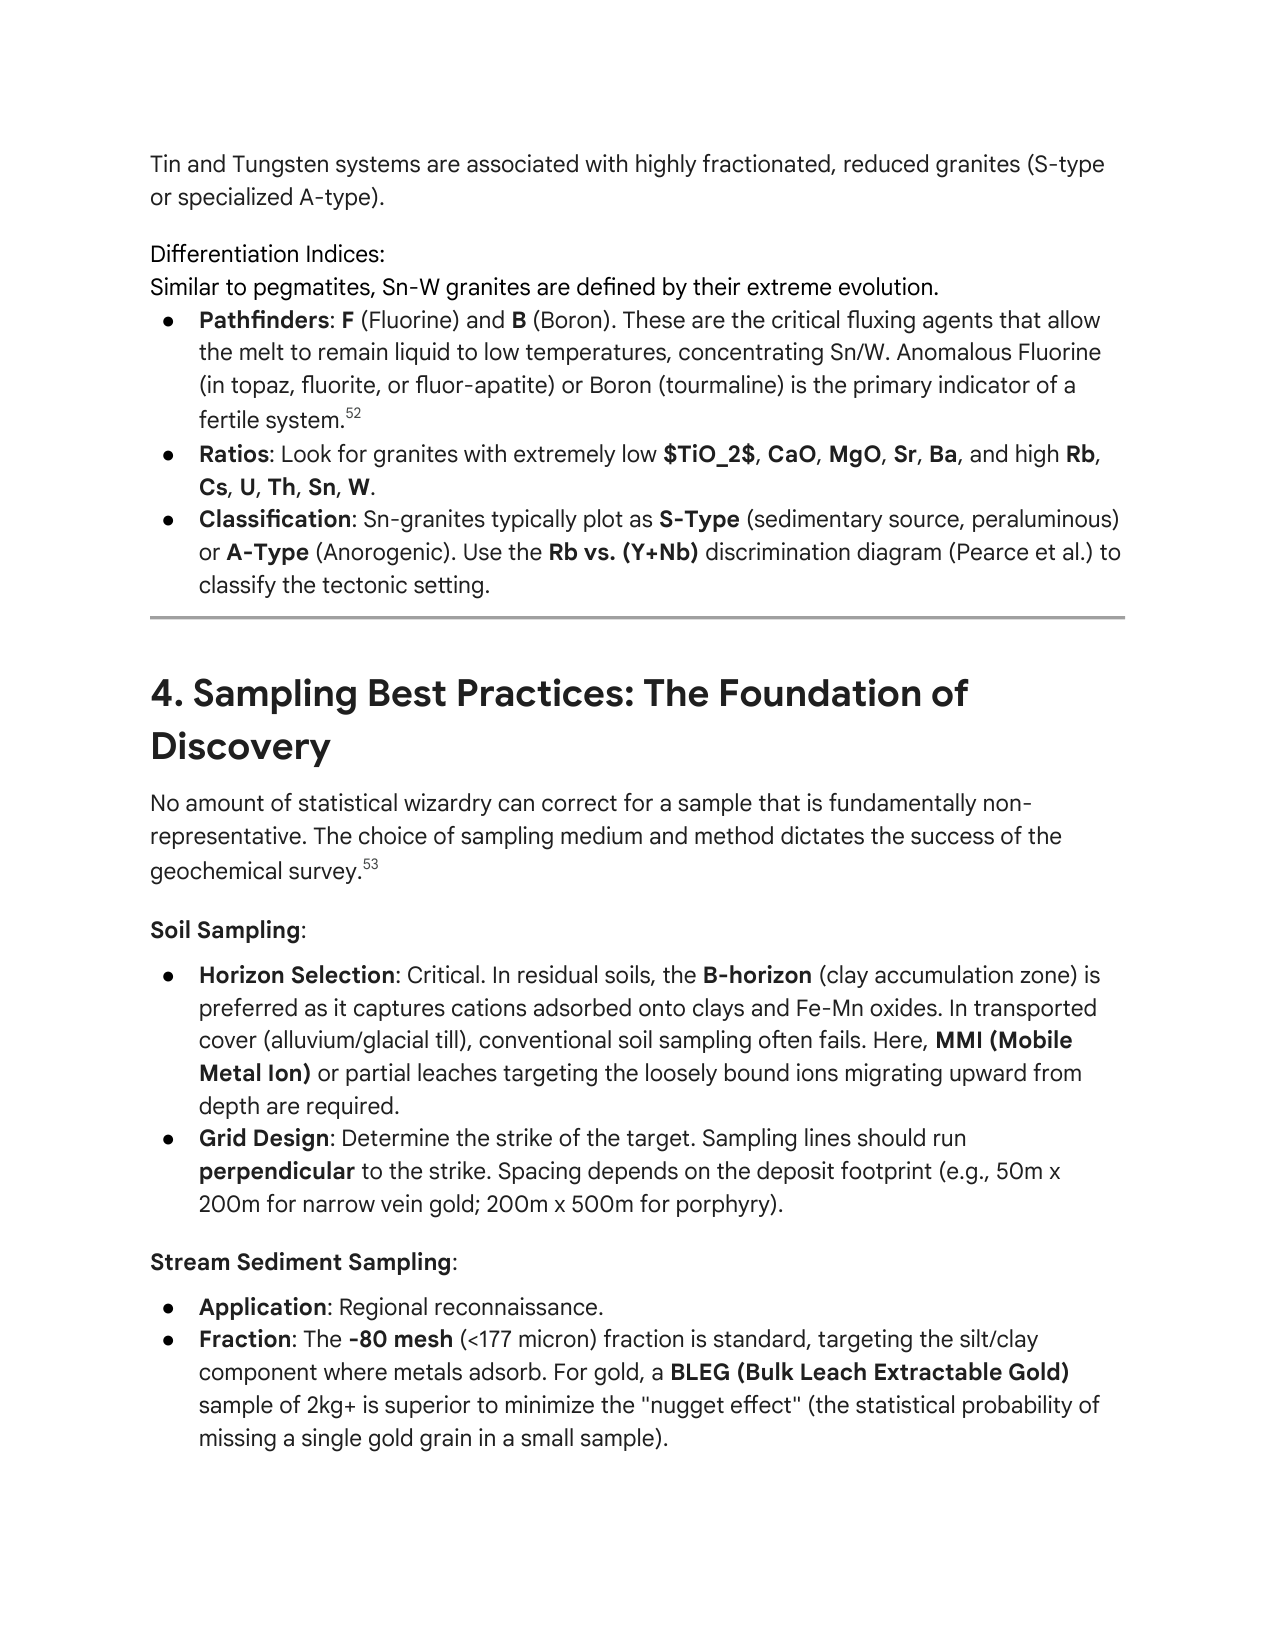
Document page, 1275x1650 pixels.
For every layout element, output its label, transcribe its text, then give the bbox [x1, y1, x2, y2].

list Ratios: Look for granites with extremely low $TiO_2$, CaO, MgO, Sr, Ba, and high Rb, Cs, U, Th, Sn, W. [161, 440, 1125, 502]
text Tin and Tungsten systems are associated with highly fractionated, reduced granites (S-type or specialized A-type). [150, 150, 1125, 211]
text Soil Sampling: [150, 916, 1125, 944]
list Application: Regional reconnaissance. [161, 1293, 1125, 1322]
text Differentiation Indices: [150, 240, 1125, 269]
text No amount of statistical wizardry can correct for a sample that is fundamentally non-representative. The choice of sampling medium and method dictates the success of the geochemical survey.53 [150, 789, 1125, 886]
list Grid Design: Determine the strike of the target. Sampling lines should run perpendicular to the strike. Spacing depends on the deposit footprint (e.g., 50m x 200m for narrow vein gold; 200m x 500m for porphyry). [161, 1124, 1125, 1219]
list Horizon Selection: Critical. In residual soils, the B-horizon (clay accumulation zone) is preferred as it captures cations adsorbed onto clays and Fe-Mn oxides. In transported cover (alluvium/glacial till), conventional soil sampling often fails. Here, MMI (Mobile Metal Ion) or partial leaches targeting the loosely bound ions migrating upward from depth are required. [161, 961, 1125, 1121]
list Fraction: The -80 mesh (<177 micron) fraction is standard, targeting the silt/clay component where metals adsorb. For gold, a BLEG (Bulk Leach Extractable Gold) sample of 2kg+ is superior to minimize the "nugget effect" (the statistical probability of missing a single gold grain in a small sample). [161, 1326, 1125, 1452]
text Similar to pegmatites, Sn-W granites are defined by their extreme evolution. [150, 273, 1125, 302]
text Stream Sediment Sampling: [150, 1248, 1125, 1276]
list Pathfinders: F (Fluorine) and B (Boron). These are the critical fluxing agents that allow the melt to remain liquid to low temperatures, concentrating Sn/W. Anomalous Fluorine (in topaz, fluorite, or fluor-apatite) or Boron (tourmaline) is the primary indicator of a fertile system.52 [161, 306, 1125, 436]
subtitle 4. Sampling Best Practices: The Foundation of Discovery [150, 620, 1125, 770]
list Classification: Sn-granites typically plot as S-Type (sedimentary source, peraluminous) or A-Type (Anorogenic). Use the Rb vs. (Y+Nb) discrimination diagram (Pearce et al.) to classify the tectonic setting. [161, 506, 1125, 600]
